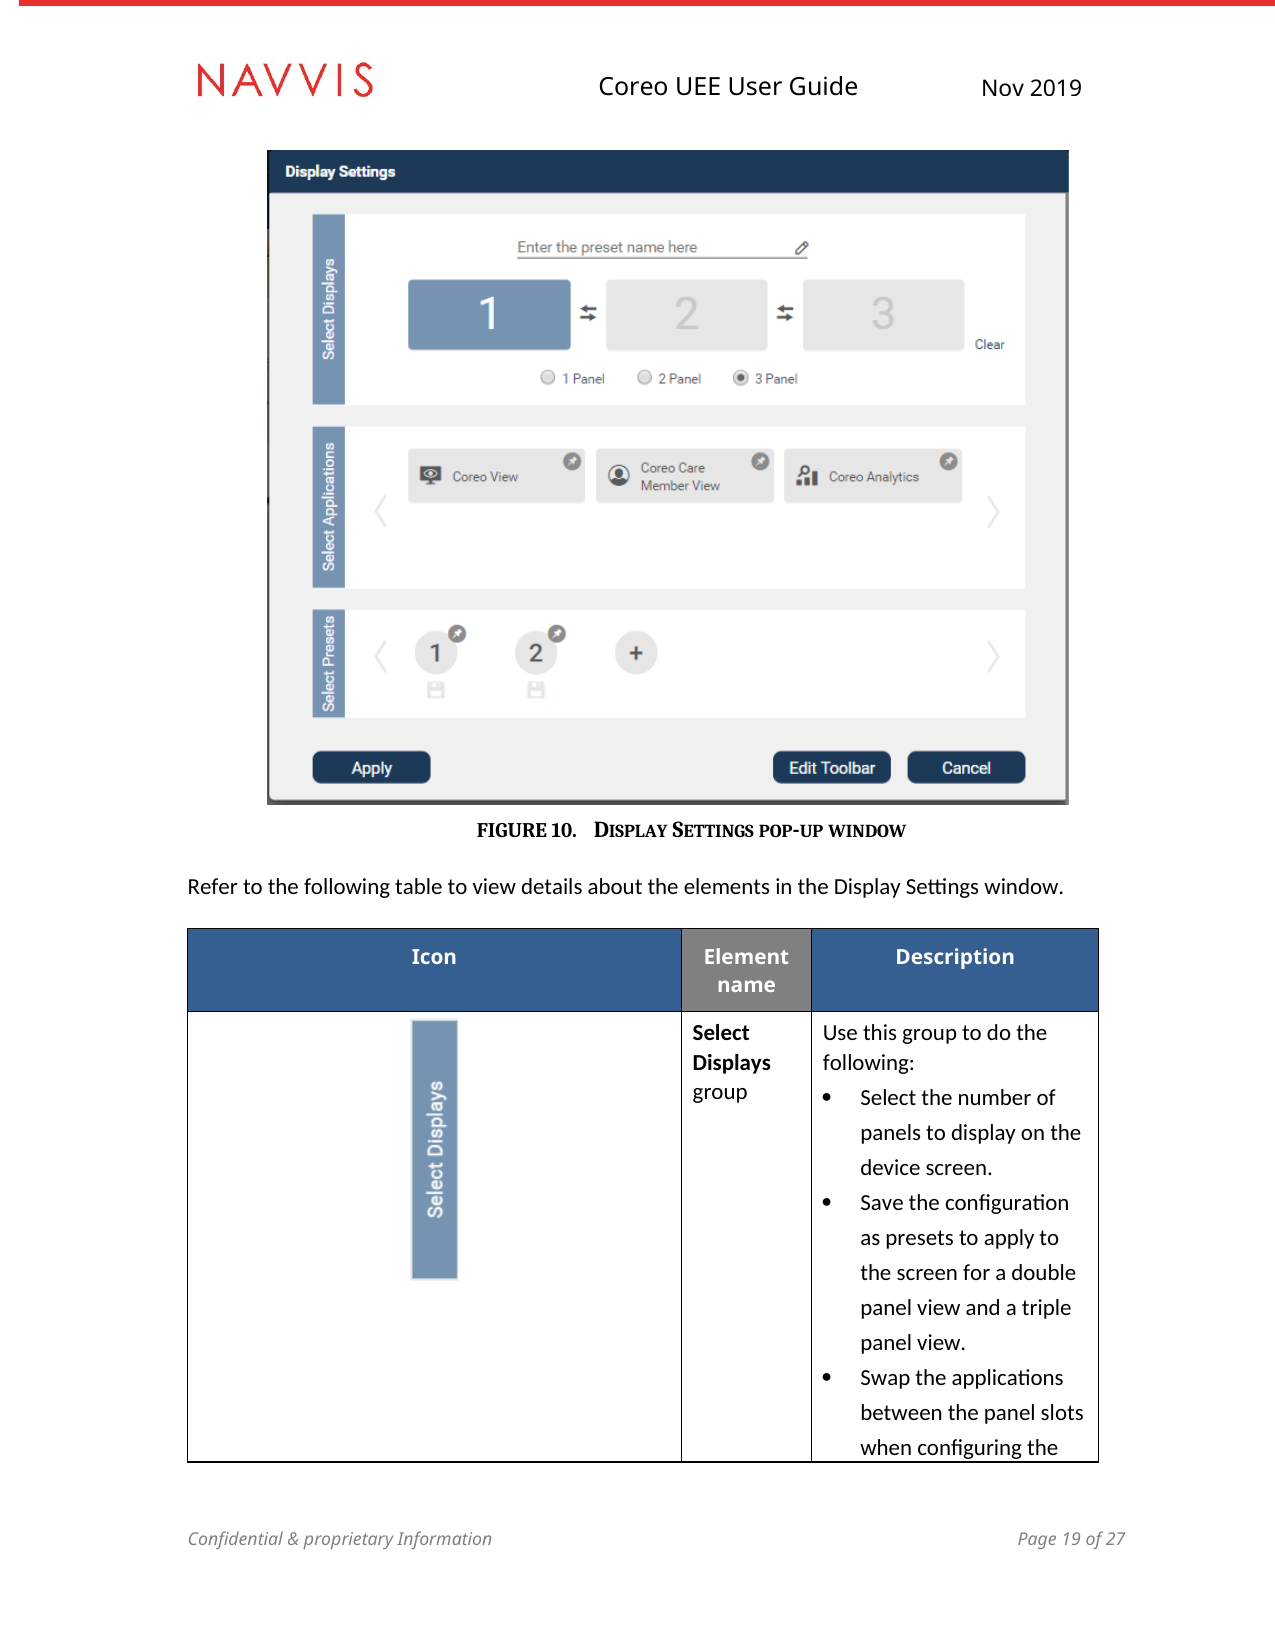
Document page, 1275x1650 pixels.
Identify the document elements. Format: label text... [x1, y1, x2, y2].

picture [187, 55, 383, 104]
text Display Settings pop-up window [296, 817, 1087, 844]
table_cell [188, 1012, 681, 1461]
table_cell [812, 1012, 1098, 1461]
picture [267, 150, 1070, 805]
table_header Icon [188, 929, 681, 1011]
table_header Element name [682, 929, 811, 1011]
picture [410, 1018, 459, 1281]
table_cell Select Displays group [682, 1012, 811, 1461]
text Refer to the following table to view details about the elements in the Display Settings window. [187, 872, 1087, 901]
table_header Description [812, 929, 1098, 1011]
